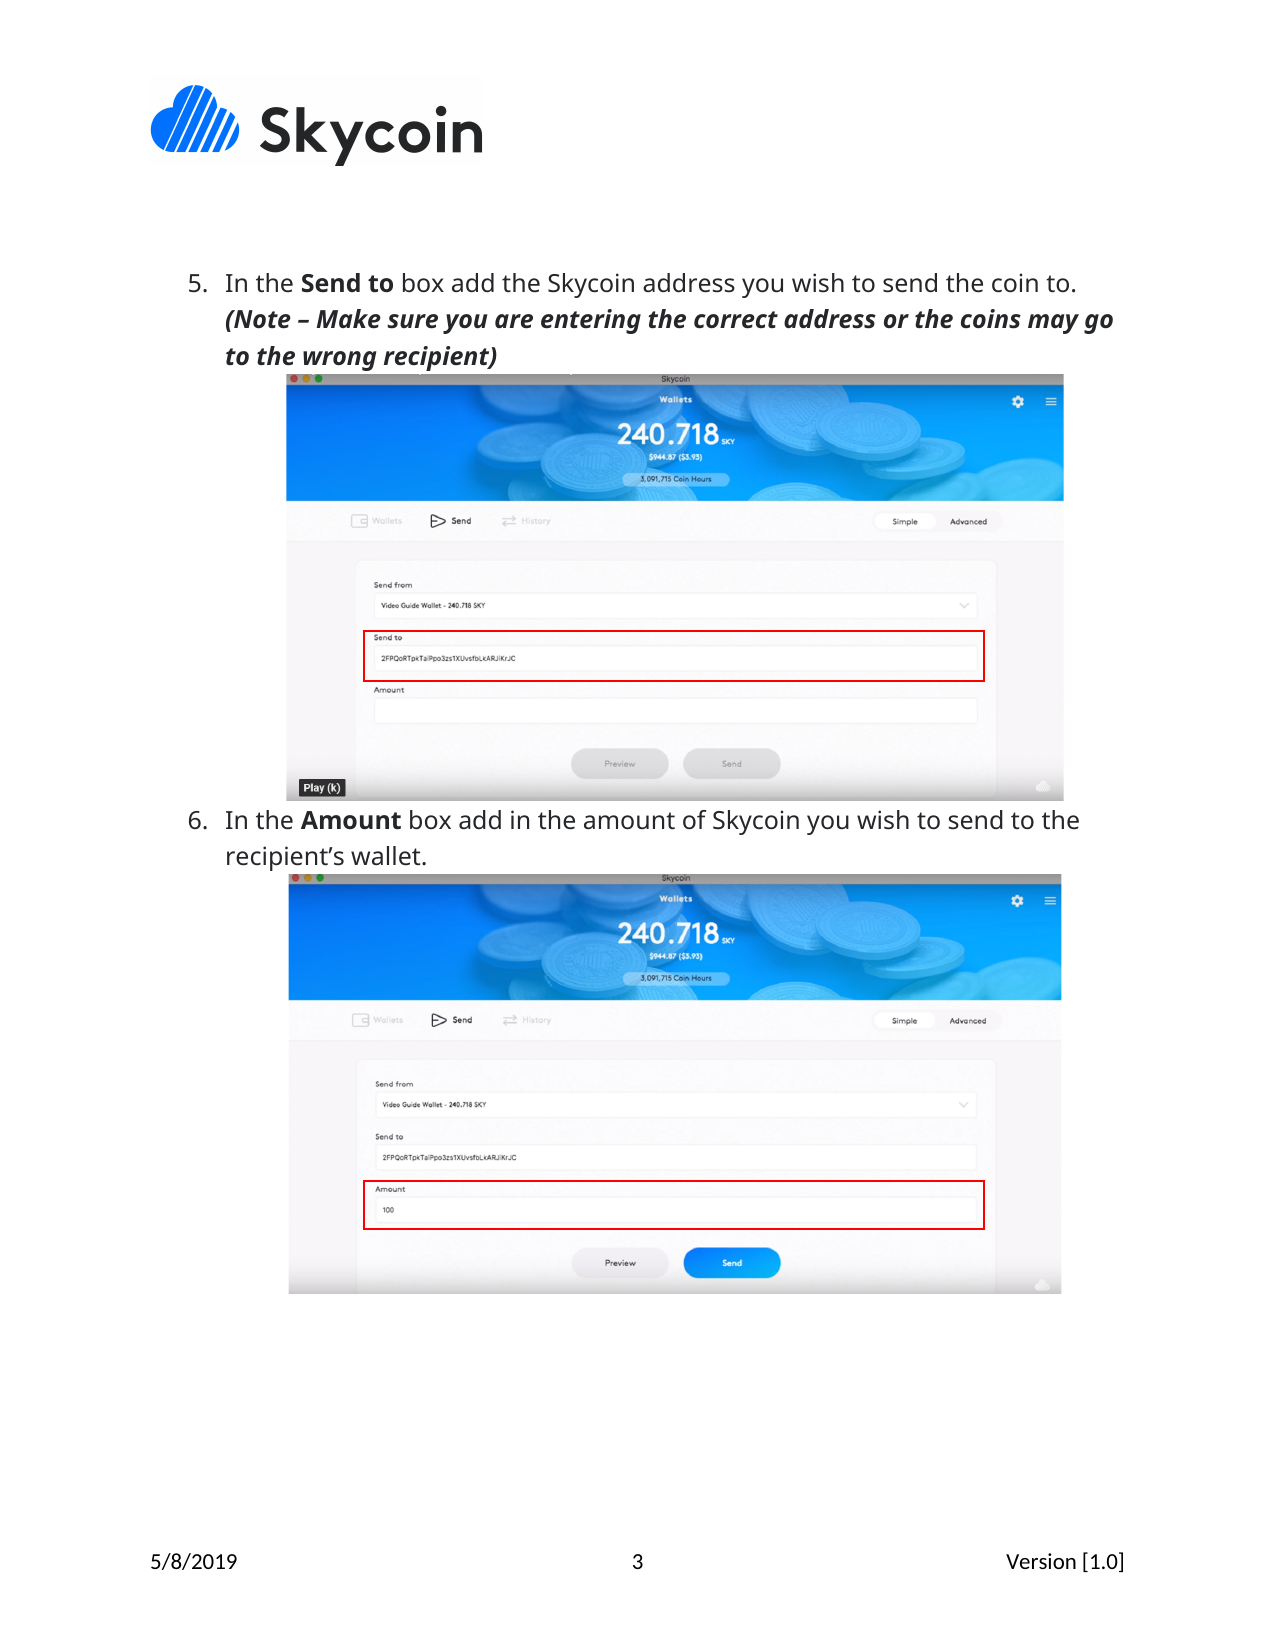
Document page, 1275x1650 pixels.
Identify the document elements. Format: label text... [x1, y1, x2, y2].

picture [288, 874, 1062, 1294]
picture [150, 75, 483, 166]
list In the Send to box add the Skycoin address you wish to send the coin to. (Note – Make sure you are entering the correct address or the coins may go to the wrong recipient) [187, 266, 1125, 372]
list In the Amount box add in the amount of Skycoin you wish to send to the recipient’s wallet. [187, 803, 1125, 873]
picture [286, 374, 1064, 801]
